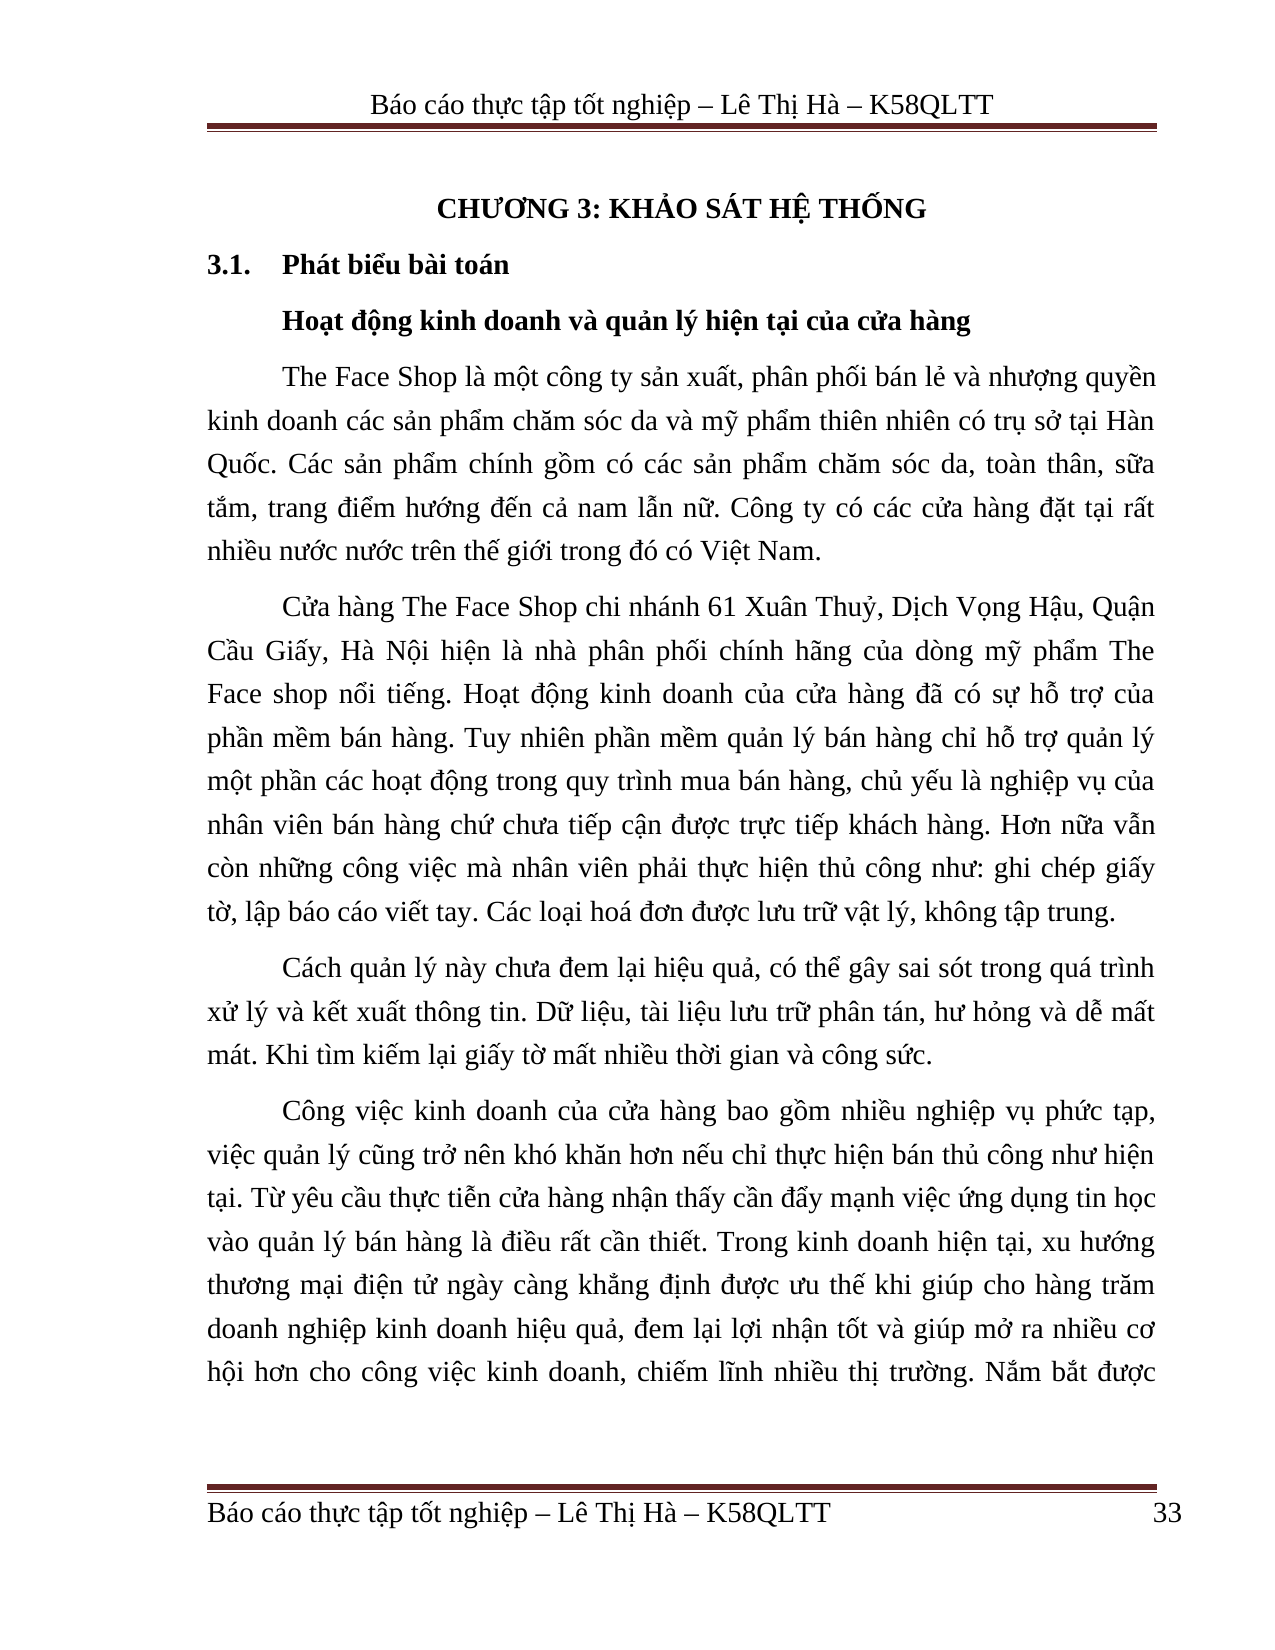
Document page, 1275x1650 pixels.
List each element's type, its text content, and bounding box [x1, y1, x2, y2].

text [207, 1093, 1157, 1388]
subtitle 3.1. Phát biểu bài toán [207, 247, 1157, 281]
text Hoạt động kinh doanh và quản lý hiện tại của cửa hàng [207, 303, 1157, 337]
subtitle CHƯƠNG 3: KHẢO SÁT HỆ THỐNG [207, 191, 1157, 224]
text Cửa hàng The Face Shop chi nhánh 61 Xuân Thuỷ, Dịch Vọng Hậu, Quận Cầu Giấy, Hà Nội hiện là nhà phân phối chính hãng của dòng mỹ phẩm The Face shop nổi tiếng. Hoạt động kinh doanh của cửa hàng đã có sự hỗ trợ của phần mềm bán hàng. Tuy nhiên phần mềm quản lý bán hàng chỉ hỗ trợ quản lý một phần các hoạt động trong quy trình mua bán hàng, chủ yếu là nghiệp vụ của nhân viên bán hàng chứ chưa tiếp cận được trực tiếp khách hàng. Hơn nữa vẫn còn những công việc mà nhân viên phải thực hiện thủ công như: ghi chép giấy tờ, lập báo cáo viết tay. Các loại hoá đơn được lưu trữ vật lý, không tập trung. [207, 589, 1157, 928]
text Cách quản lý này chưa đem lại hiệu quả, có thể gây sai sót trong quá trình xử lý và kết xuất thông tin. Dữ liệu, tài liệu lưu trữ phân tán, hư hỏng và dễ mất mát. Khi tìm kiếm lại giấy tờ mất nhiều thời gian và công sức. [207, 950, 1157, 1071]
text The Face Shop là một công ty sản xuất, phân phối bán lẻ và nhượng quyền kinh doanh các sản phẩm chăm sóc da và mỹ phẩm thiên nhiên có trụ sở tại Hàn Quốc. Các sản phẩm chính gồm có các sản phẩm chăm sóc da, toàn thân, sữa tắm, trang điểm hướng đến cả nam lẫn nữ. Công ty có các cửa hàng đặt tại rất nhiều nước nước trên thế giới trong đó có Việt Nam. [207, 359, 1157, 567]
